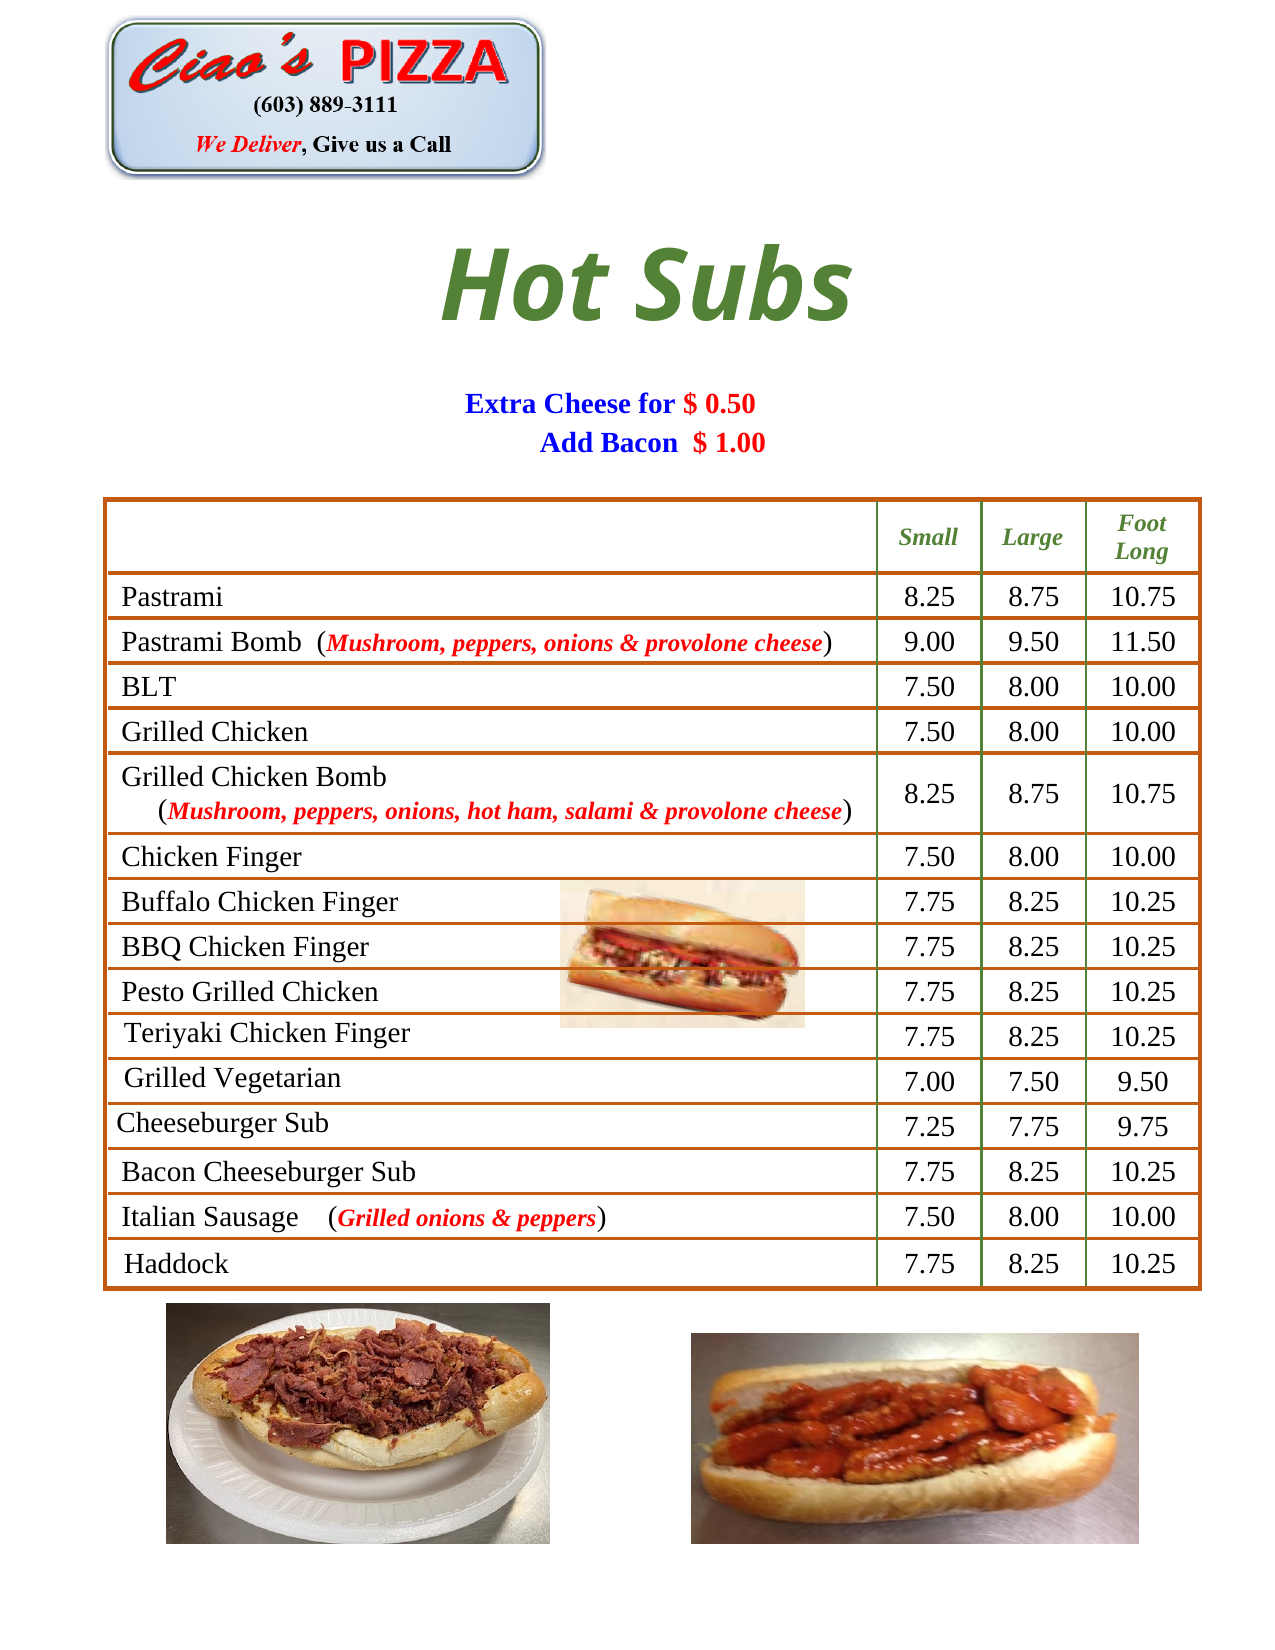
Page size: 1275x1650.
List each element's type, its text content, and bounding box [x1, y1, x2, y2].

table_cell 11.50 [1087, 620, 1198, 661]
table_cell 7.50 [878, 1195, 980, 1237]
table_cell 7.75 [878, 880, 980, 922]
table_cell 7.50 [878, 835, 980, 877]
table_cell 7.00 [878, 1060, 980, 1102]
table_cell 8.25 [878, 575, 980, 616]
text Hot Subs [105, 213, 1200, 349]
table_cell 7.50 [878, 710, 980, 751]
table_cell 8.25 [983, 970, 1085, 1012]
table_cell 8.75 [983, 575, 1085, 616]
table_header [107, 502, 876, 571]
table_cell 7.75 [878, 925, 980, 967]
table_cell 10.25 [1087, 1015, 1198, 1057]
table_cell 10.00 [1087, 665, 1198, 706]
table_cell 7.50 [983, 1060, 1085, 1102]
table_cell 10.00 [1087, 710, 1198, 751]
table_cell 8.25 [878, 755, 980, 832]
table_cell 10.25 [1087, 925, 1198, 967]
table_cell 10.25 [1087, 1240, 1198, 1286]
table_cell 8.00 [983, 1195, 1085, 1237]
text Extra Cheese for $ 0.50 [105, 349, 1200, 420]
table_cell 8.75 [983, 755, 1085, 832]
table_cell Pastrami [107, 572, 876, 616]
table_cell Grilled Chicken Bomb (Mushroom, peppers, onions, hot ham, salami & provolone cheese) [107, 752, 876, 832]
table_cell 10.25 [1087, 880, 1198, 922]
table_cell Cheeseburger Sub [107, 1103, 876, 1147]
table_cell 10.75 [1087, 755, 1198, 832]
table_cell 8.00 [983, 710, 1085, 751]
table_cell 8.25 [983, 925, 1085, 967]
table_header Foot Long [1087, 502, 1198, 571]
table_header Small [878, 502, 980, 571]
table_cell 8.25 [983, 1150, 1085, 1192]
table_header Large [983, 502, 1085, 571]
table_cell Chicken Finger [107, 833, 876, 877]
table_cell 10.00 [1087, 835, 1198, 877]
table_cell 8.25 [983, 1015, 1085, 1057]
table_cell 10.00 [1087, 1195, 1198, 1237]
table_cell Buffalo Chicken Finger [107, 878, 876, 922]
table_cell 8.00 [983, 835, 1085, 877]
table_cell 7.50 [878, 665, 980, 706]
table_cell 9.50 [1087, 1060, 1198, 1102]
table_cell 9.50 [983, 620, 1085, 661]
table_cell 7.75 [983, 1105, 1085, 1147]
table_cell Grilled Chicken [107, 707, 876, 751]
table_cell BLT [107, 662, 876, 706]
picture [691, 1333, 1139, 1544]
table_cell 7.75 [878, 970, 980, 1012]
text Add Bacon $ 1.00 [105, 425, 1200, 459]
table_cell 10.25 [1087, 1150, 1198, 1192]
table_cell Grilled Vegetarian [107, 1058, 876, 1102]
table_cell 7.75 [878, 1015, 980, 1057]
table_cell 8.25 [983, 1240, 1085, 1286]
table_cell 8.25 [983, 880, 1085, 922]
table_cell Pastrami Bomb (Mushroom, peppers, onions & provolone cheese) [107, 617, 876, 661]
picture [166, 1303, 550, 1544]
table_cell Italian Sausage (Grilled onions & peppers) [107, 1193, 876, 1237]
table_cell 7.25 [878, 1105, 980, 1147]
picture [105, 15, 547, 180]
table_cell 10.75 [1087, 575, 1198, 616]
table_cell 9.75 [1087, 1105, 1198, 1147]
table_cell Haddock [107, 1238, 876, 1286]
table_cell 8.00 [983, 665, 1085, 706]
table_cell Bacon Cheeseburger Sub [107, 1148, 876, 1192]
table_cell 7.75 [878, 1150, 980, 1192]
table_cell Pesto Grilled Chicken [107, 968, 876, 1012]
table_cell 9.00 [878, 620, 980, 661]
table_cell 10.25 [1087, 970, 1198, 1012]
table_cell BBQ Chicken Finger [107, 923, 876, 967]
table_cell 7.75 [878, 1240, 980, 1286]
table_cell Teriyaki Chicken Finger [107, 1013, 876, 1057]
